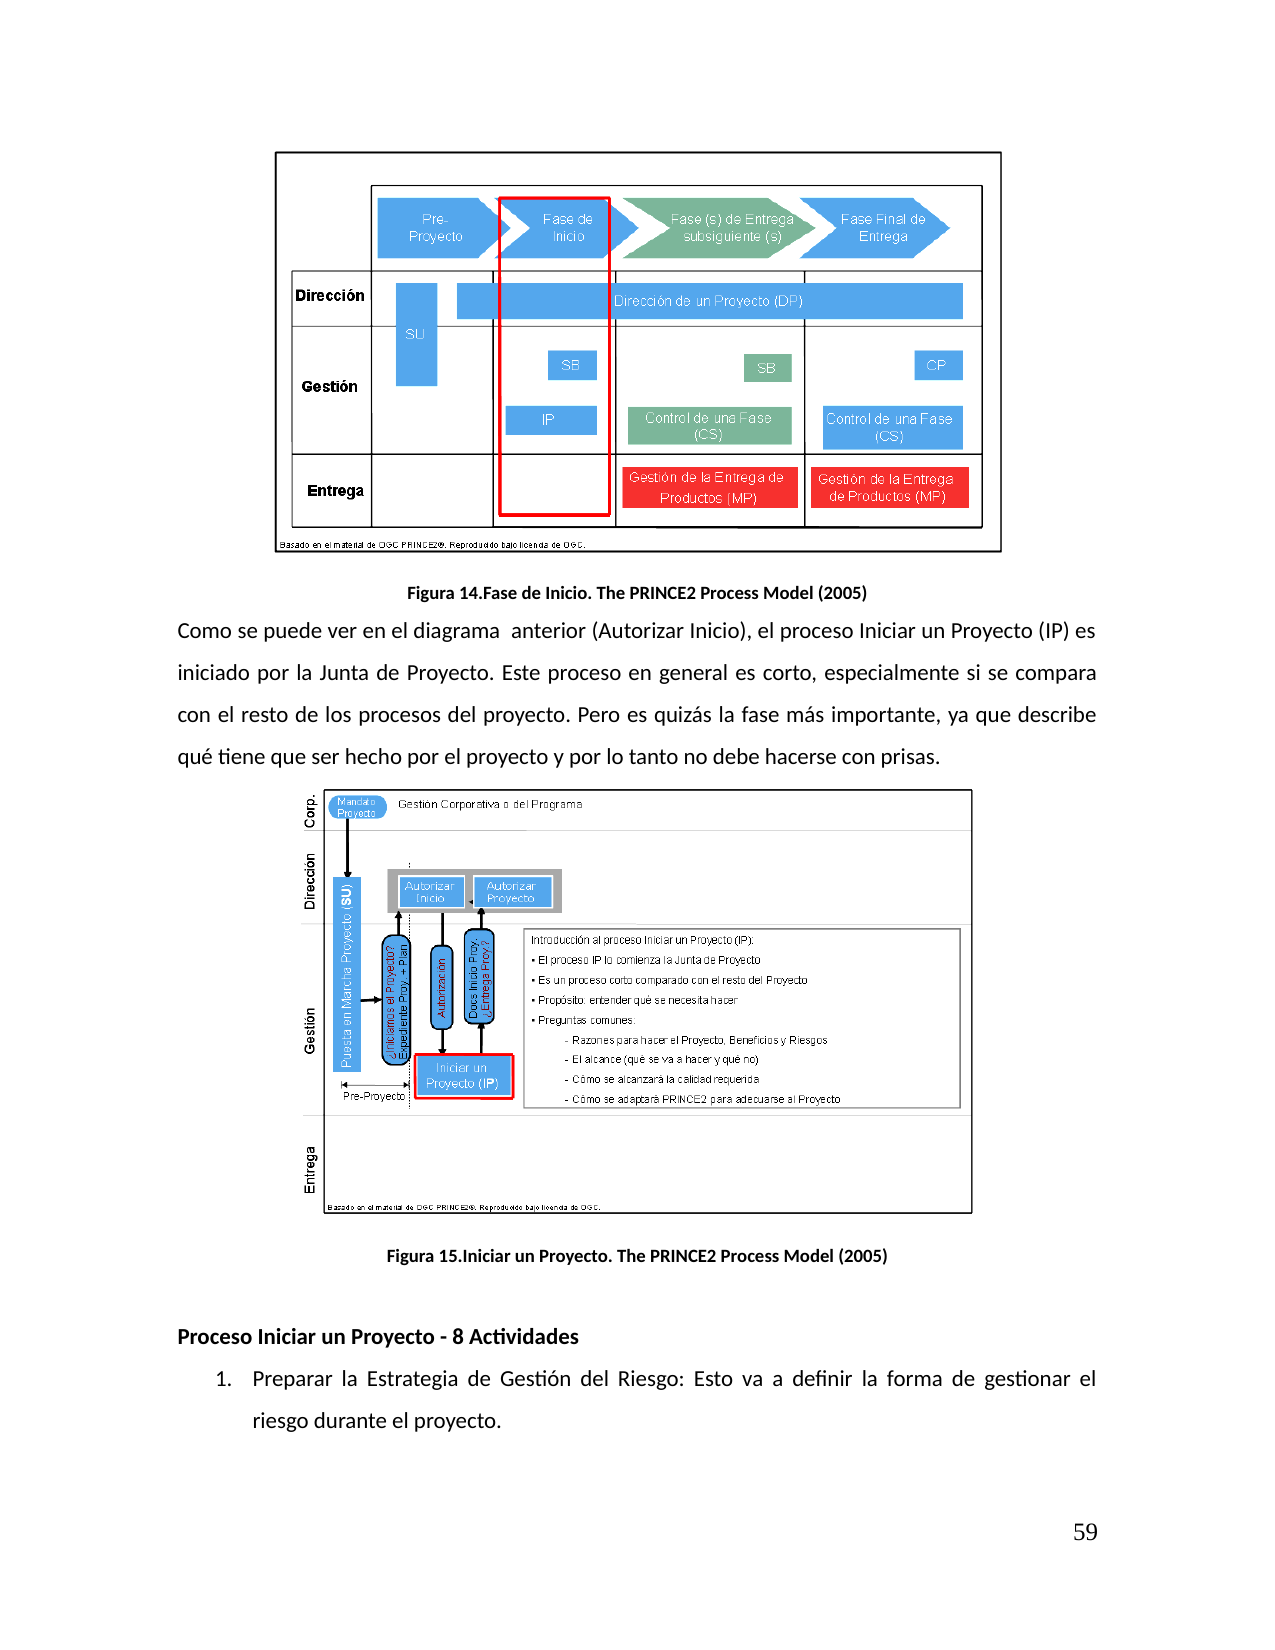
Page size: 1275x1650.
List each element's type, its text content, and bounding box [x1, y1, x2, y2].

text Proceso Iniciar un Proyecto - 8 Actividades [177, 1322, 1098, 1350]
text Figura 15.Iniciar un Proyecto. The PRINCE2 Process Model (2005) [177, 1245, 1098, 1268]
list Preparar la Estrategia de Gestión del Riesgo: Esto va a definir la forma de gestionar el riesgo durante el proyecto. [215, 1364, 1098, 1434]
text Figura 14.Fase de Inicio. The PRINCE2 Process Model (2005) [177, 581, 1098, 604]
text Como se puede ver en el diagrama anterior (Autorizar Inicio), el proceso Iniciar un Proyecto (IP) es iniciado por la Junta de Proyecto. Este proceso en general es corto, especialmente si se compara con el resto de los procesos del proyecto. Pero es quizás la fase más importante, ya que describe qué tiene que ser hecho por el proyecto y por lo tanto no debe hacerse con prisas. [177, 616, 1098, 770]
